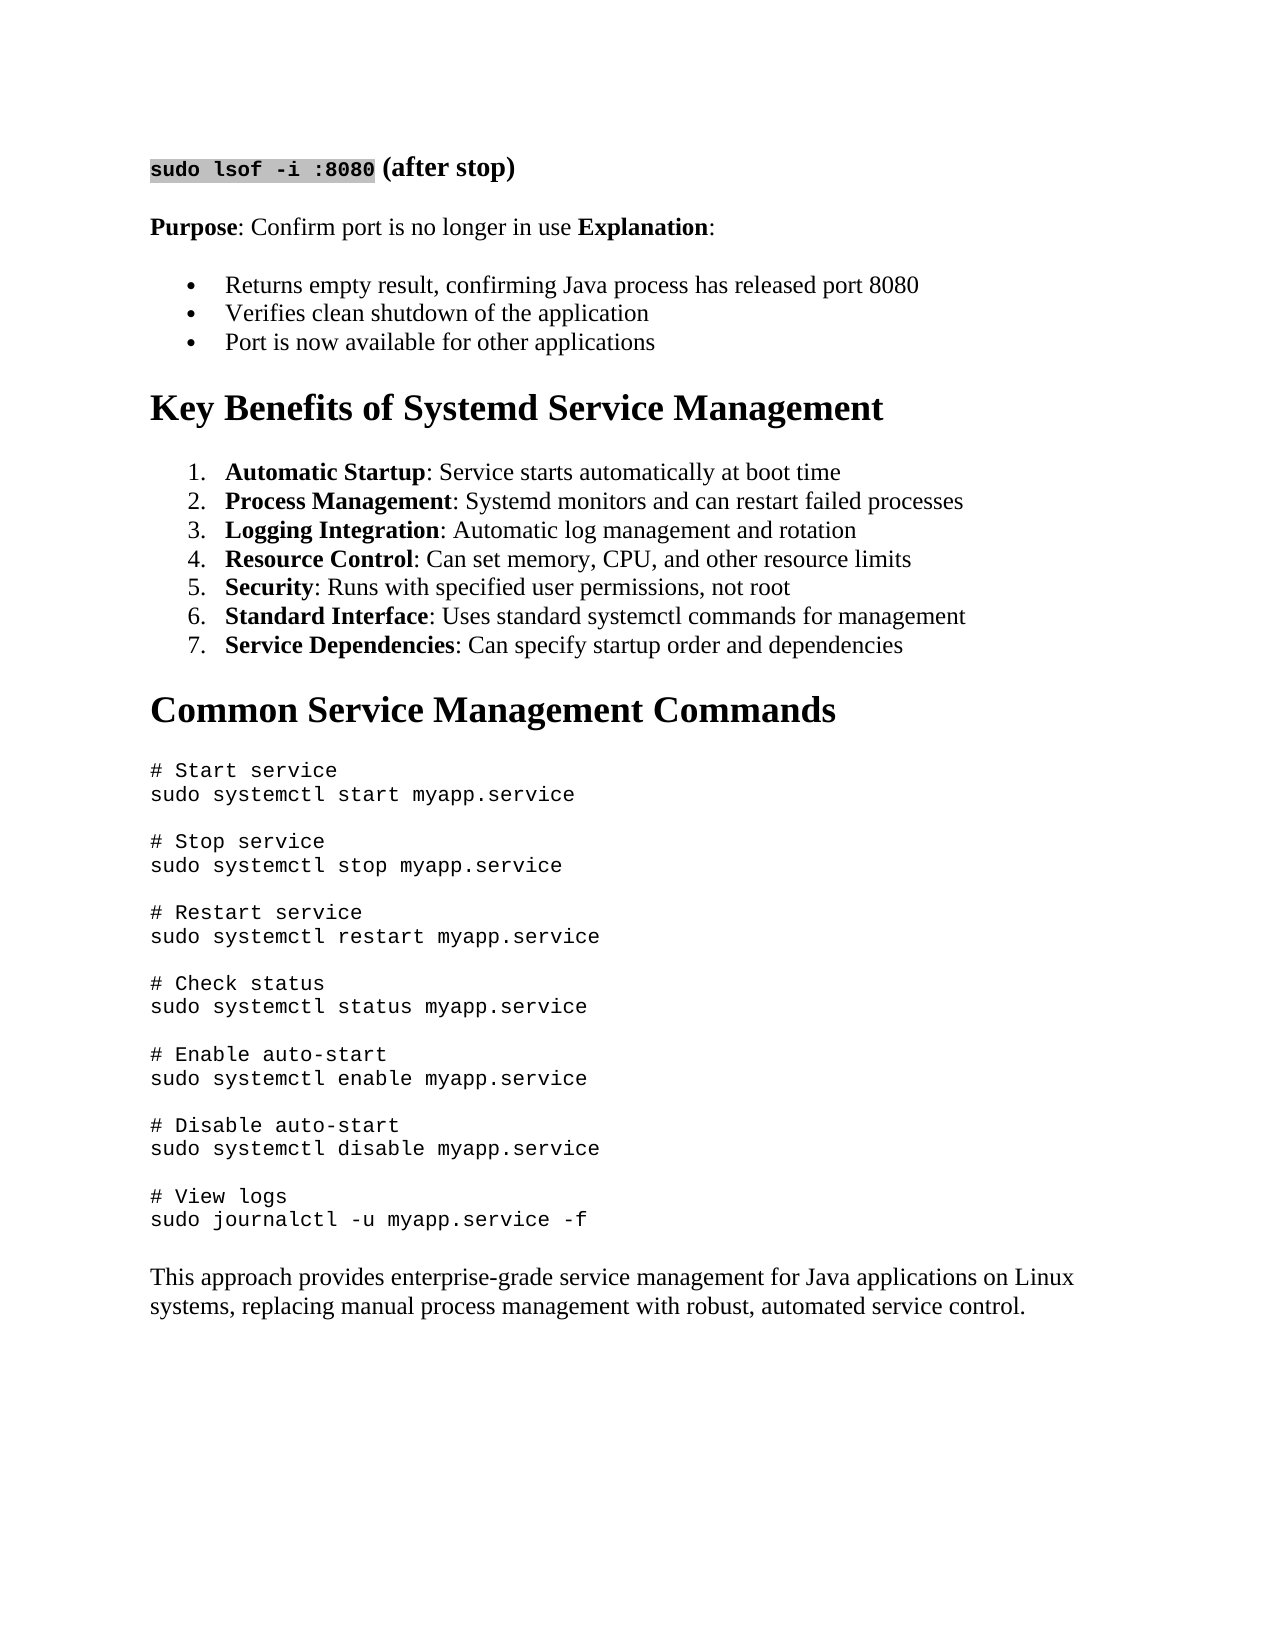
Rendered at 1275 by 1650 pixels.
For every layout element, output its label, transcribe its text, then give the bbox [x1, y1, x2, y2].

text Common Service Management Commands [150, 688, 1125, 731]
text sudo systemctl restart myapp.service [150, 926, 1125, 949]
list Logging Integration: Automatic log management and rotation [187, 515, 1125, 544]
text sudo systemctl enable myapp.service [150, 1067, 1125, 1091]
list Service Dependencies: Can specify startup order and dependencies [187, 630, 1125, 659]
text # Check status [150, 973, 1125, 997]
list Verifies clean shutdown of the application [187, 298, 1125, 327]
text # Restart service [150, 902, 1125, 926]
text # Disable auto-start [150, 1115, 1125, 1138]
list Security: Runs with specified user permissions, not root [187, 572, 1125, 601]
text sudo journalctl -u myapp.service -f [150, 1209, 1125, 1233]
list Port is now available for other applications [187, 327, 1125, 356]
list Returns empty result, confirming Java process has released port 8080 [187, 270, 1125, 298]
text # Enable auto-start [150, 1044, 1125, 1067]
text # Stop service [150, 831, 1125, 855]
text sudo systemctl disable myapp.service [150, 1138, 1125, 1162]
text Purpose: Confirm port is no longer in use Explanation: [150, 212, 1125, 241]
text This approach provides enterprise-grade service management for Java applications on Linux systems, replacing manual process management with robust, automated service control. [150, 1262, 1125, 1320]
text Key Benefits of Systemd Service Management [150, 385, 1125, 428]
text sudo systemctl stop myapp.service [150, 855, 1125, 878]
list Resource Control: Can set memory, CPU, and other resource limits [187, 544, 1125, 572]
text sudo systemctl start myapp.service [150, 784, 1125, 807]
list Standard Interface: Uses standard systemctl commands for management [187, 601, 1125, 630]
text sudo lsof -i :8080 (after stop) [150, 150, 1125, 183]
text # Start service [150, 760, 1125, 784]
text # View logs [150, 1186, 1125, 1209]
list Automatic Startup: Service starts automatically at boot time [187, 457, 1125, 486]
list Process Management: Systemd monitors and can restart failed processes [187, 486, 1125, 515]
text sudo systemctl status myapp.service [150, 997, 1125, 1020]
